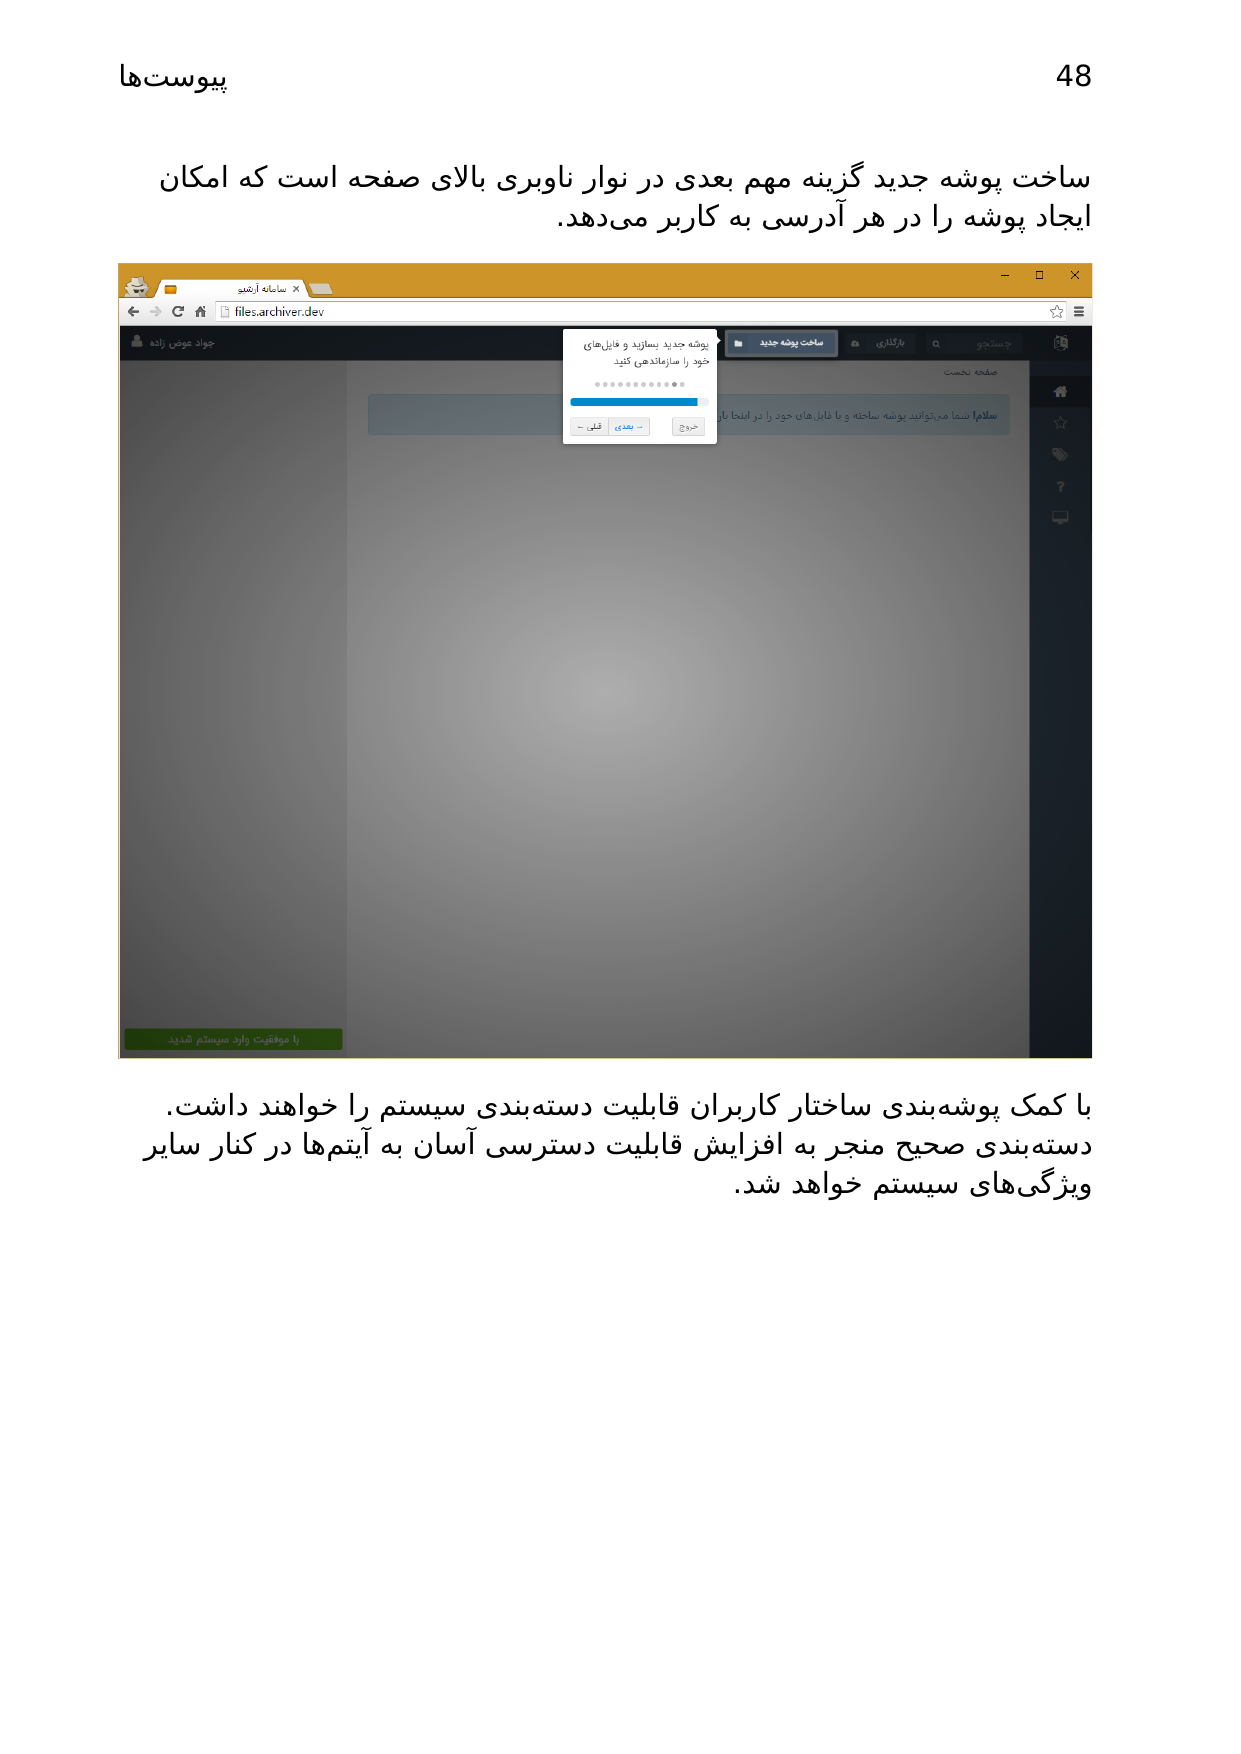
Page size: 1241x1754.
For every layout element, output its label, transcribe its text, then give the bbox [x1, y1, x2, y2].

text با کمک پوشه‌بندی ساختار کاربران قابلیت دسته‌بندی سیستم را خواهند داشت. دسته‌بندی صحیح منجر به افزایش قابلیت دسترسی آسان به آیتم‌ها در کنار سایر ویژگی‌های سیستم خواهد شد. [118, 1088, 1092, 1200]
picture [118, 263, 1093, 1059]
text ساخت پوشه جدید گزینه مهم بعدی در نوار ناوبری بالای صفحه است که امکان ایجاد پوشه را در هر آدرسی به کاربر می‌دهد. [118, 160, 1092, 233]
